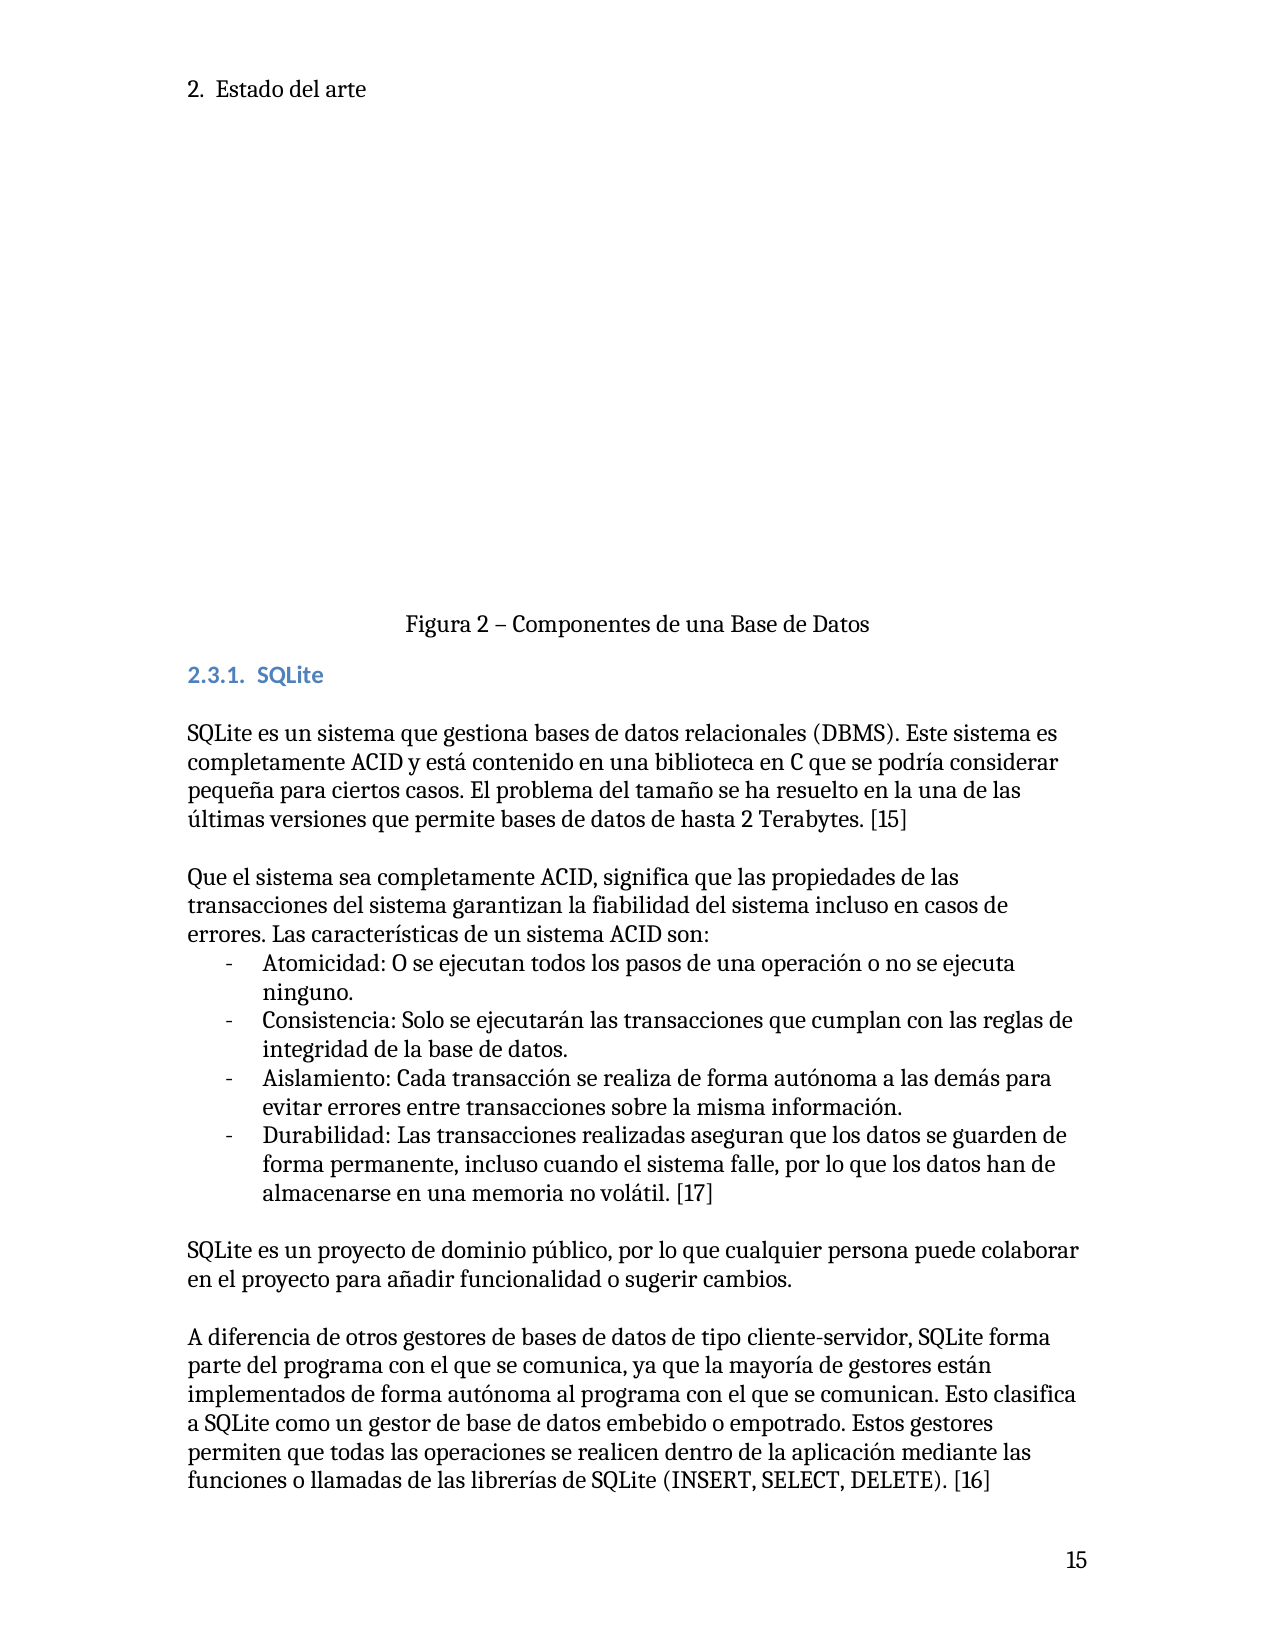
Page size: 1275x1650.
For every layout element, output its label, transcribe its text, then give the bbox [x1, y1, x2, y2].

text SQLite es un sistema que gestiona bases de datos relacionales (DBMS). sistema es completamente ACID y está contenido en una biblioteca en C que se podría considerar pequeña para ciertos casos. El problema del tamaño se ha resuelto en la una de las últimas versiones que permite bases de datos de hasta 2 Terabytes. [187, 719, 1087, 834]
list Aislamiento: Cada transacción se realiza de forma autónoma a las demás para evitar errores entre transacciones sobre la misma información. [225, 1064, 1087, 1121]
subtitle 2.3.1. SQLite [187, 659, 1087, 690]
list Durabilidad: Las transacciones realizadas aseguran que los datos se guarden de forma permanente, incluso cuando el sistema falle, por lo que los datos han de almacenarse en una memoria no volátil. [225, 1121, 1087, 1208]
text SQLite es un proyecto de dominio público, por lo que cualquier persona puede colaborar en el proyecto para añadir funcionalidad o sugerir cambios. [187, 1236, 1087, 1294]
text A diferencia de otros gestores de bases de datos de tipo cliente-servidor, SQLite forma parte del programa con el que se comunica, ya que la mayoría de gestores están implementados de forma autónoma al programa con el que se comunican. Esto clasifica a SQLite como un gestor de base de datos embebido o empotrado. Estos gestores permiten que todas las operaciones se realicen dentro de la aplicación mediante las funciones o llamadas de las librerías de SQLite (INSERT, SELECT, DELETE). [187, 1323, 1087, 1495]
list Atomicidad: O se ejecutan todos los pasos de una operación o no se ejecuta ninguno. [225, 949, 1087, 1006]
text Que el sistema sea completamente ACID, significa que las propiedades de las transacciones del sistema garantizan la fiabilidad del sistema incluso en casos de errores. Las características de un sistema ACID son: [187, 863, 1087, 949]
list Consistencia: Solo se ejecutarán las transacciones que cumplan con las reglas de integridad de la base de datos. [225, 1006, 1087, 1064]
